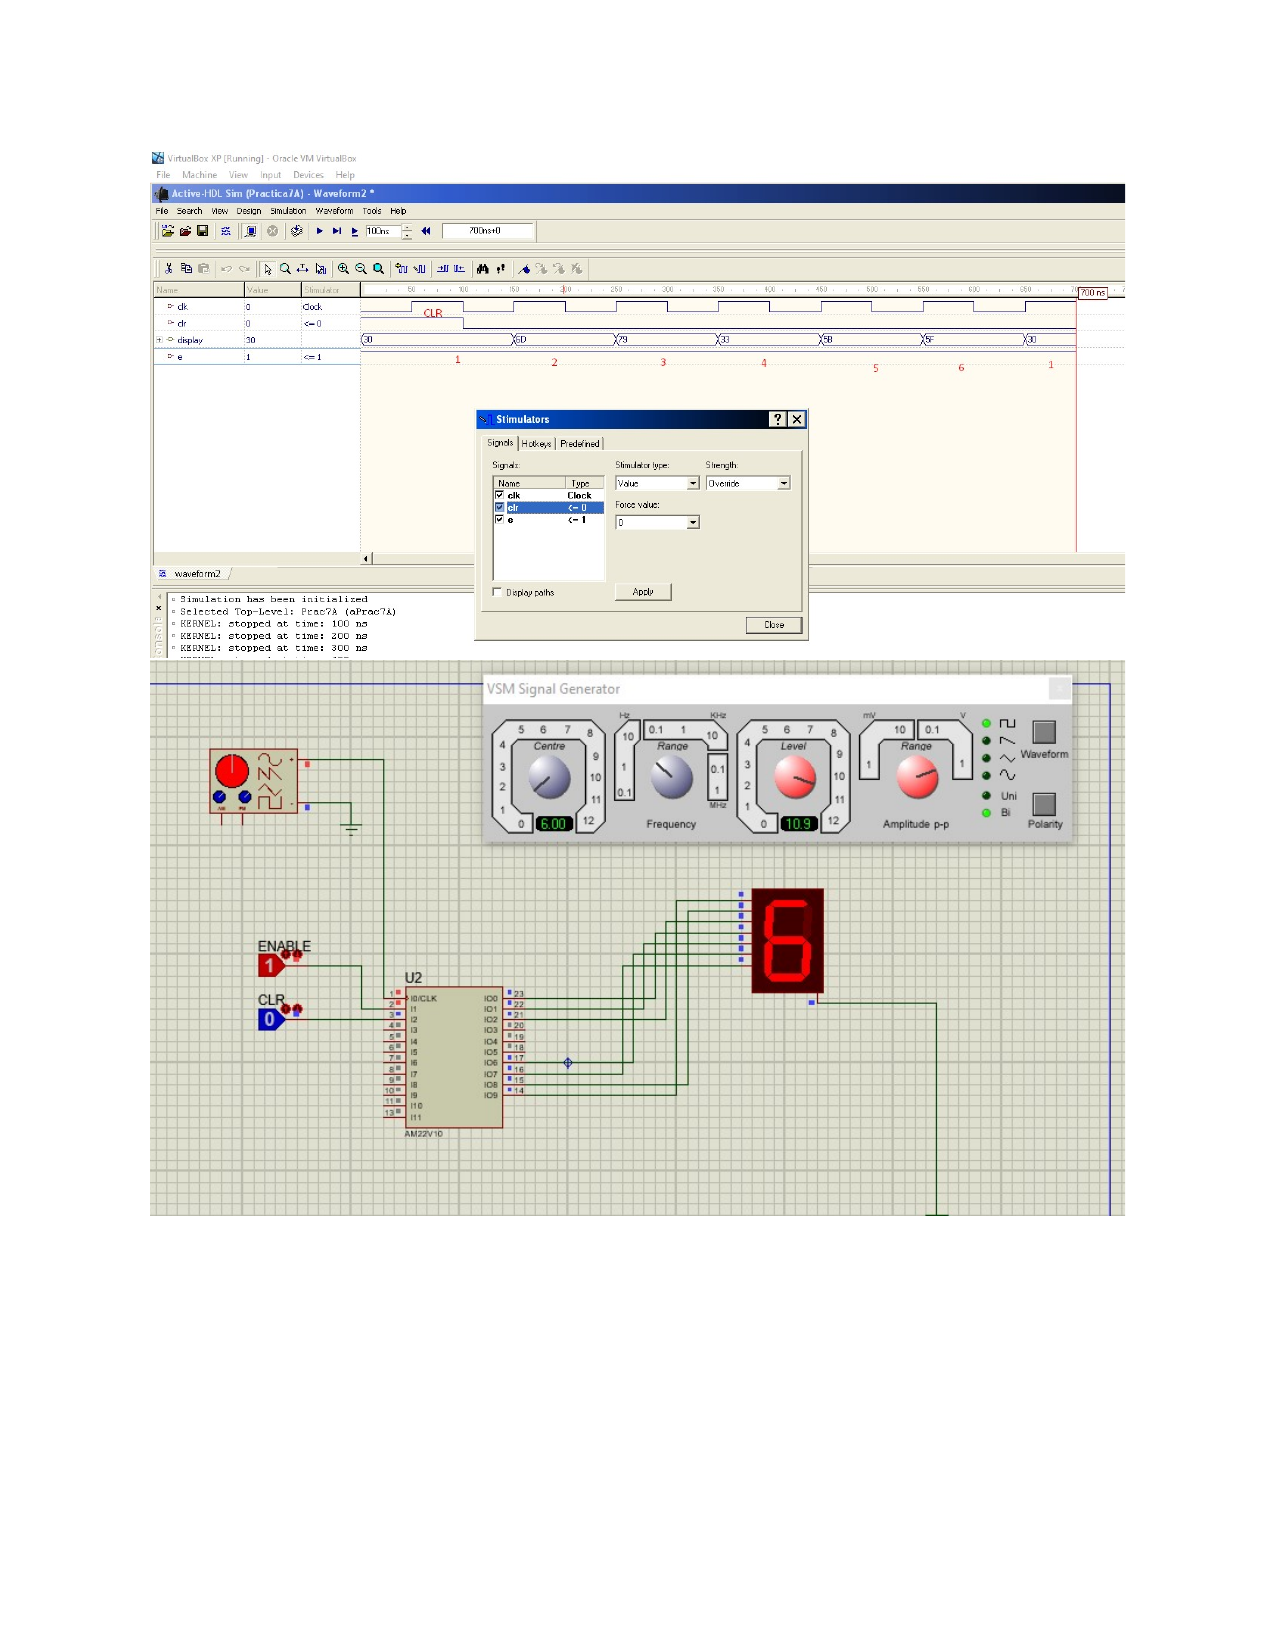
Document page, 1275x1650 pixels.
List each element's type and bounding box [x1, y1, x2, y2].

picture [150, 660, 1125, 1216]
picture [150, 150, 1125, 658]
